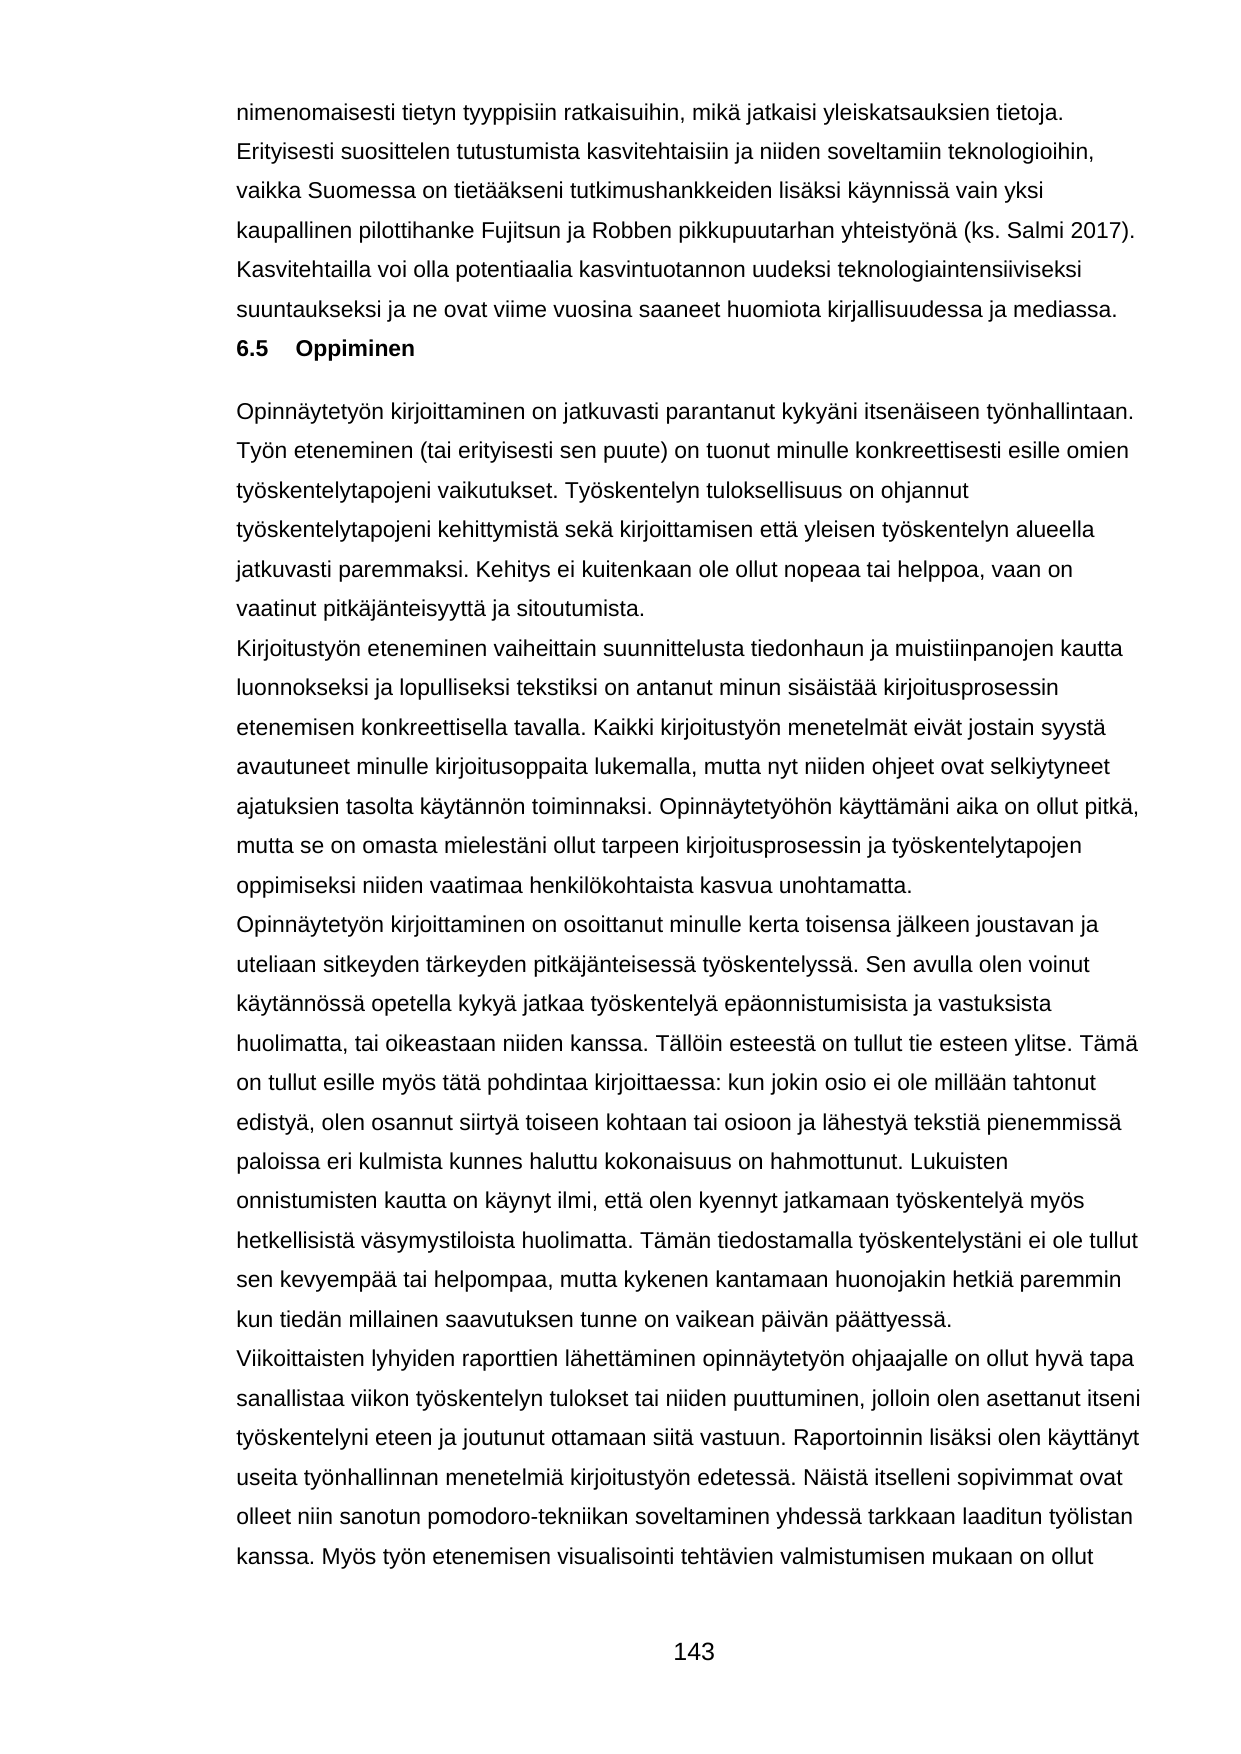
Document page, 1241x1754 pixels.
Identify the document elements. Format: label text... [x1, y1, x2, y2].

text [236, 98, 1152, 322]
text Kirjoitustyön eteneminen vaiheittain suunnittelusta tiedonhaun ja muistiinpanojen kautta luonnokseksi ja lopulliseksi tekstiksi on antanut minun sisäistää kirjoitusprosessin etenemisen konkreettisella tavalla. Kaikki kirjoitustyön menetelmät eivät jostain syystä avautuneet minulle kirjoitusoppaita lukemalla, mutta nyt niiden ohjeet ovat selkiytyneet ajatuksien tasolta käytännön toiminnaksi. Opinnäytetyöhön käyttämäni aika on ollut pitkä, mutta se on omasta mielestäni ollut tarpeen kirjoitusprosessin ja työskentelytapojen oppimiseksi niiden vaatimaa henkilökohtaista kasvua unohtamatta. [236, 635, 1152, 898]
text Opinnäytetyön kirjoittaminen on osoittanut minulle kerta toisensa jälkeen joustavan ja uteliaan sitkeyden tärkeyden pitkäjänteisessä työskentelyssä. Sen avulla olen voinut käytännössä opetella kykyä jatkaa työskentelyä epäonnistumisista ja vastuksista huolimatta, tai oikeastaan niiden kanssa. Tällöin esteestä on tullut tie esteen ylitse. Tämä on tullut esille myös tätä pohdintaa kirjoittaessa: kun jokin osio ei ole millään tahtonut edistyä, olen osannut siirtyä toiseen kohtaan tai osioon ja lähestyä tekstiä pienemmissä paloissa eri kulmista kunnes haluttu kokonaisuus on hahmottunut. Lukuisten onnistumisten kautta on käynyt ilmi, että olen kyennyt jatkamaan työskentelyä myös hetkellisistä väsymystiloista huolimatta. Tämän tiedostamalla työskentelystäni ei ole tullut sen kevyempää tai helpompaa, mutta kykenen kantamaan huonojakin hetkiä paremmin kun tiedän millainen saavutuksen tunne on vaikean päivän päättyessä. [236, 911, 1152, 1332]
text Opinnäytetyön kirjoittaminen on jatkuvasti parantanut kykyäni itsenäiseen työnhallintaan. Työn eteneminen (tai erityisesti sen puute) on tuonut minulle konkreettisesti esille omien työskentelytapojeni vaikutukset. Työskentelyn tuloksellisuus on ohjannut työskentelytapojeni kehittymistä sekä kirjoittamisen että yleisen työskentelyn alueella jatkuvasti paremmaksi. Kehitys ei kuitenkaan ole ollut nopeaa tai helppoa, vaan on vaatinut pitkäjänteisyyttä ja sitoutumista. [236, 398, 1152, 622]
subtitle Oppiminen [236, 335, 1152, 362]
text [236, 1345, 1152, 1569]
